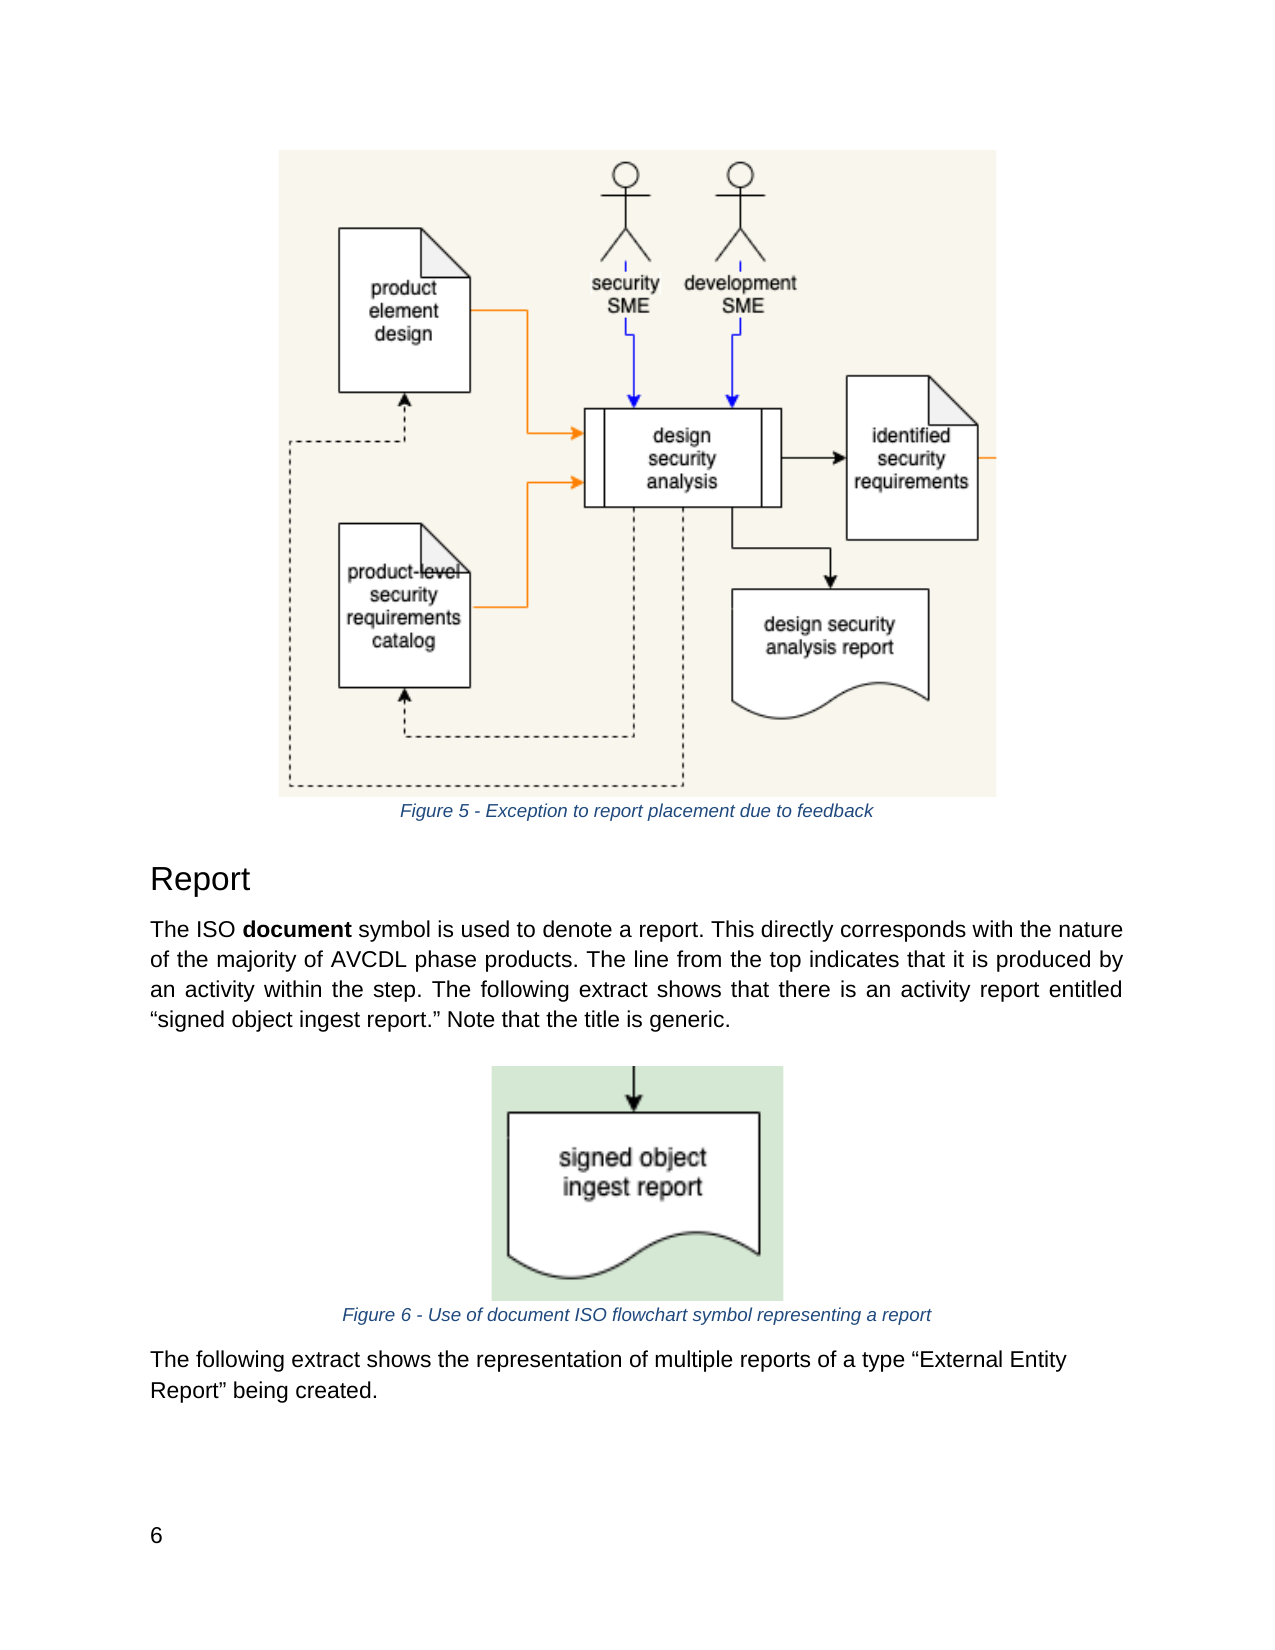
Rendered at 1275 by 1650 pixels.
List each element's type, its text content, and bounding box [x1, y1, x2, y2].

text The ISO document symbol is used to denote a report. This directly corresponds with the nature of the majority of AVCDL phase products. The line from the top indicates that it is produced by an activity within the step. The following extract shows that there is an activity report entitled “signed object ingest report.” Note that the title is generic. [150, 916, 1125, 1033]
text Figure 6 - Use of document ISO flowchart symbol representing a report [150, 1304, 1125, 1326]
picture [491, 1066, 784, 1301]
subtitle Report [150, 859, 1125, 897]
picture [278, 150, 997, 797]
text Figure 5 - Exception to report placement due to feedback [150, 800, 1125, 822]
text The following extract shows the representation of multiple reports of a type “External Entity Report” being created. [150, 1346, 1125, 1403]
